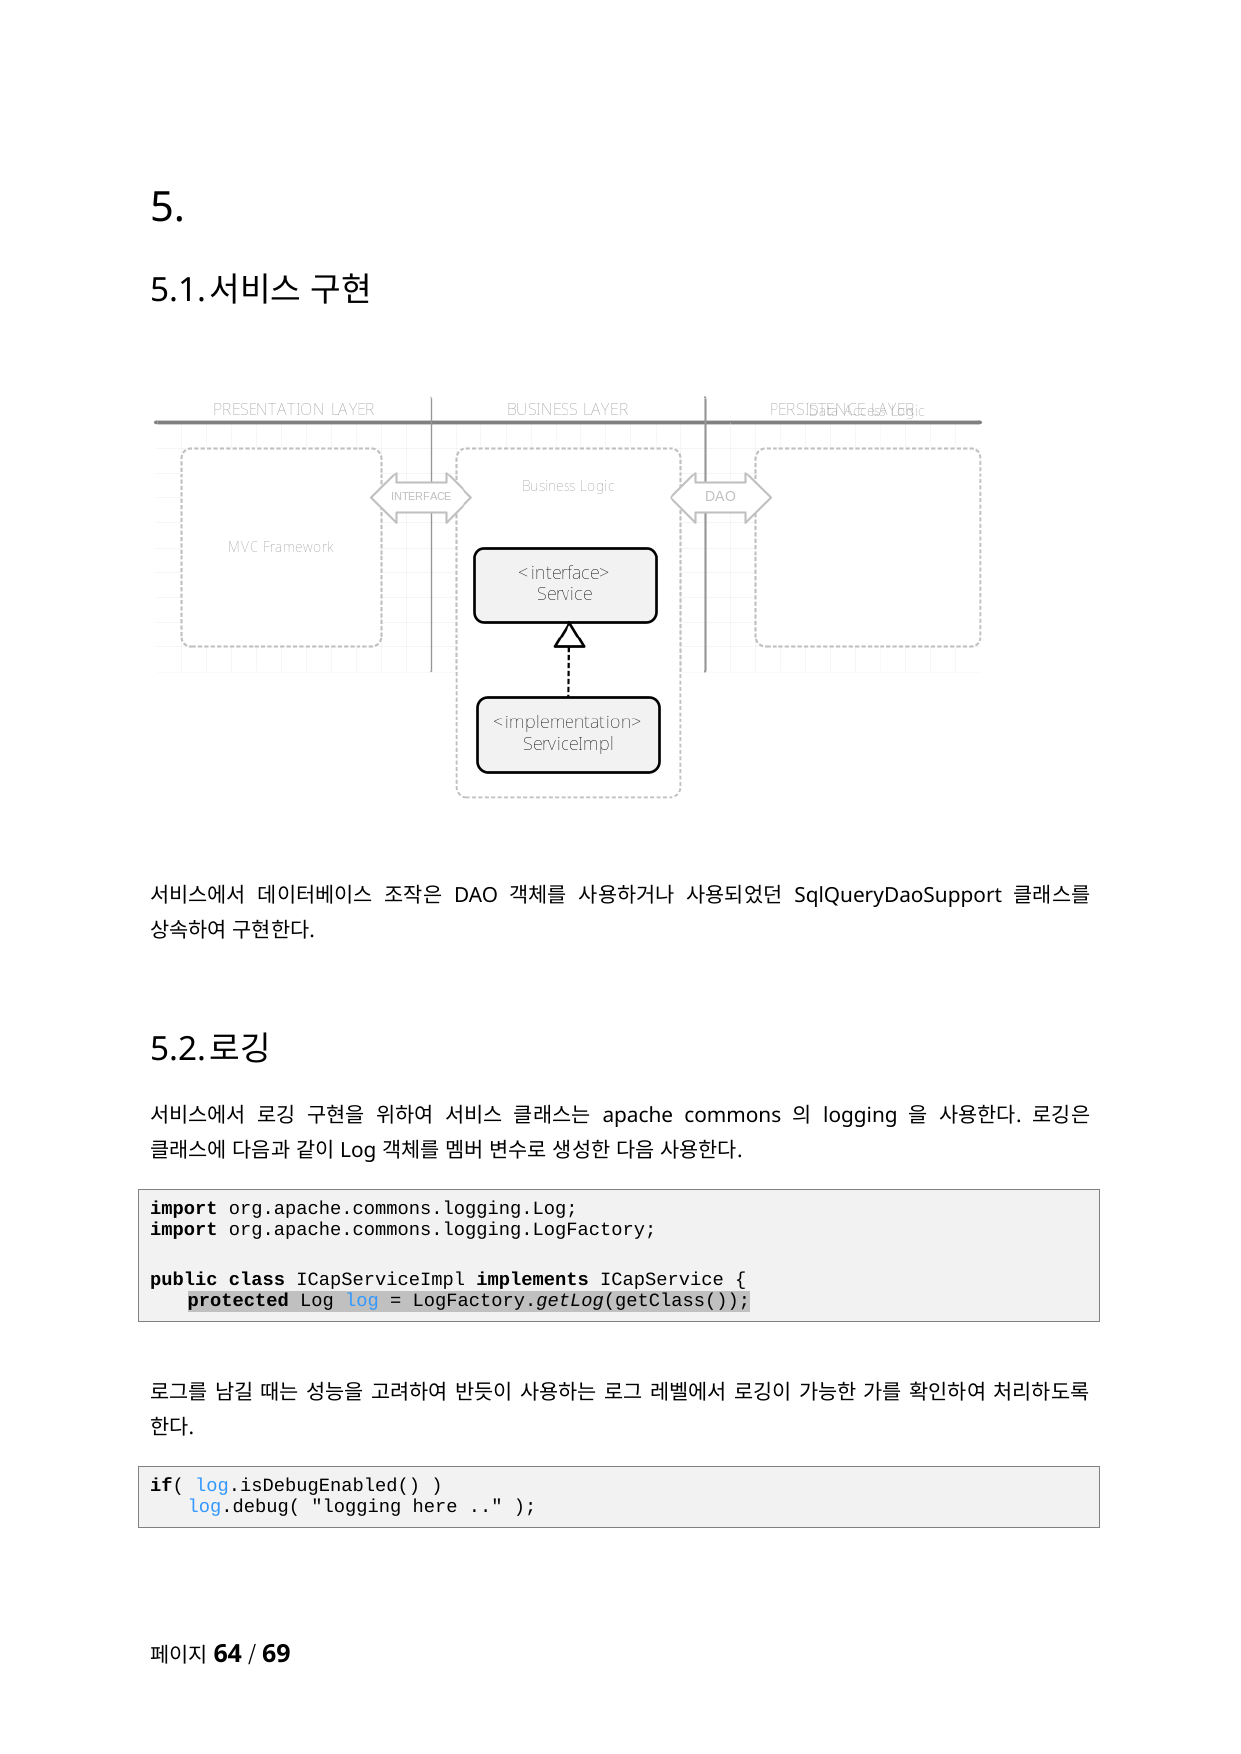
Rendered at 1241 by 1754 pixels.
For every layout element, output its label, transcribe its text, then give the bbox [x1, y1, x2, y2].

table_header if( log.isDebugEnabled() ) log.debug( "logging here .." ); [139, 1467, 1099, 1527]
text 서비스에서 데이터베이스 조작은 DAO 객체를 사용하거나 사용되었던 SqlQueryDaoSupport 클래스를 상속하여 구현한다. [150, 878, 1090, 943]
text 로그를 남길 때는 성능을 고려하여 반듯이 사용하는 로그 레벨에서 로깅이 가능한 가를 확인하여 처리하도록 한다. [150, 1376, 1090, 1441]
subtitle 로깅 [150, 1022, 1090, 1070]
table_header import org.apache.commons.logging.Log; import org.apache.commons.logging.LogFactory; public class ICapServiceImpl implements ICapService { protected Log log = LogFactory.getLog(getClass()); [139, 1190, 1099, 1321]
text 서비스에서 로깅 구현을 위하여 서비스 클래스는 apache commons 의 logging 을 사용한다. 로깅은 클래스에 다음과 같이 Log 객체를 멤버 변수로 생성한 다음 사용한다. [150, 1098, 1090, 1163]
subtitle 서비스 구현 [150, 263, 1090, 312]
